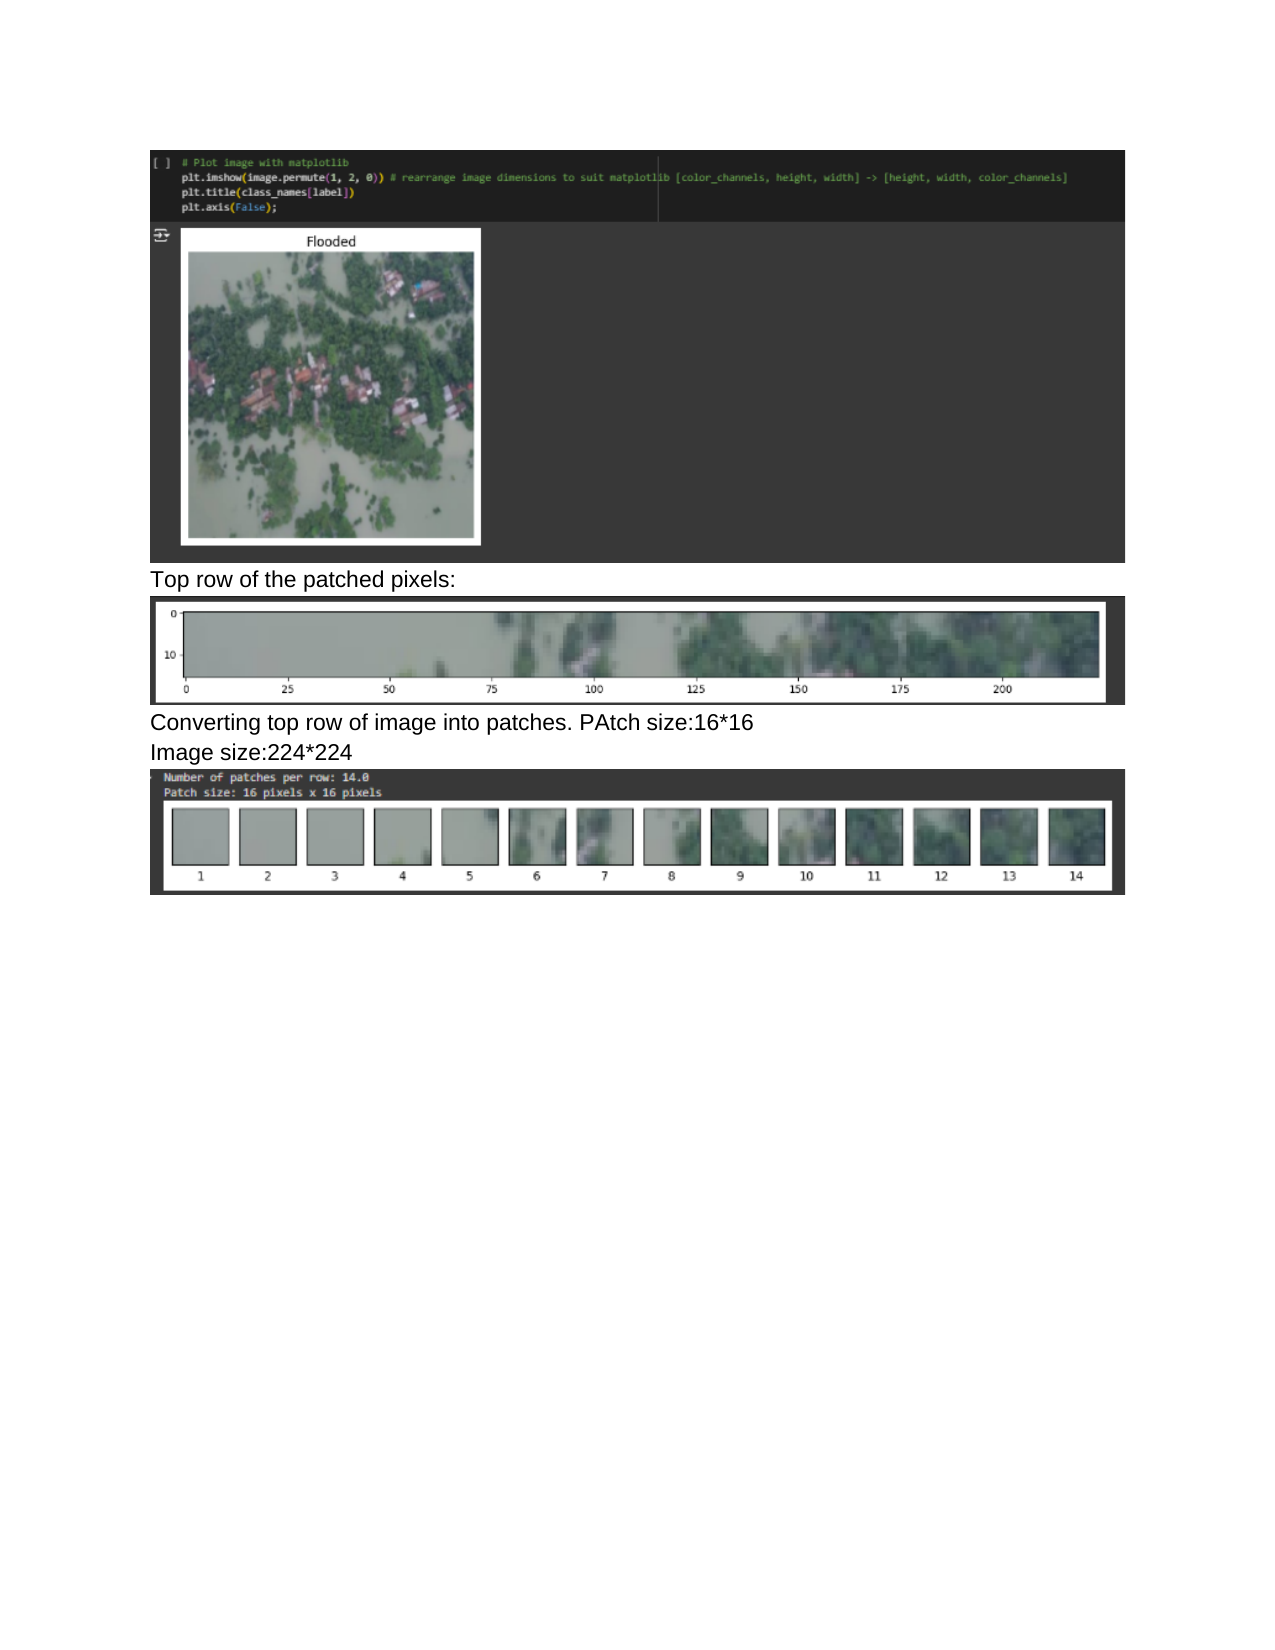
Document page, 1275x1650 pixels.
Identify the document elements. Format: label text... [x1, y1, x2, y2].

text Top row of the patched pixels: [150, 566, 1125, 596]
picture [150, 150, 1125, 563]
text Converting top row of image into patches. PAtch size:16*16 Image size:224*224 [150, 709, 1125, 765]
picture [150, 596, 1125, 705]
picture [150, 769, 1125, 895]
